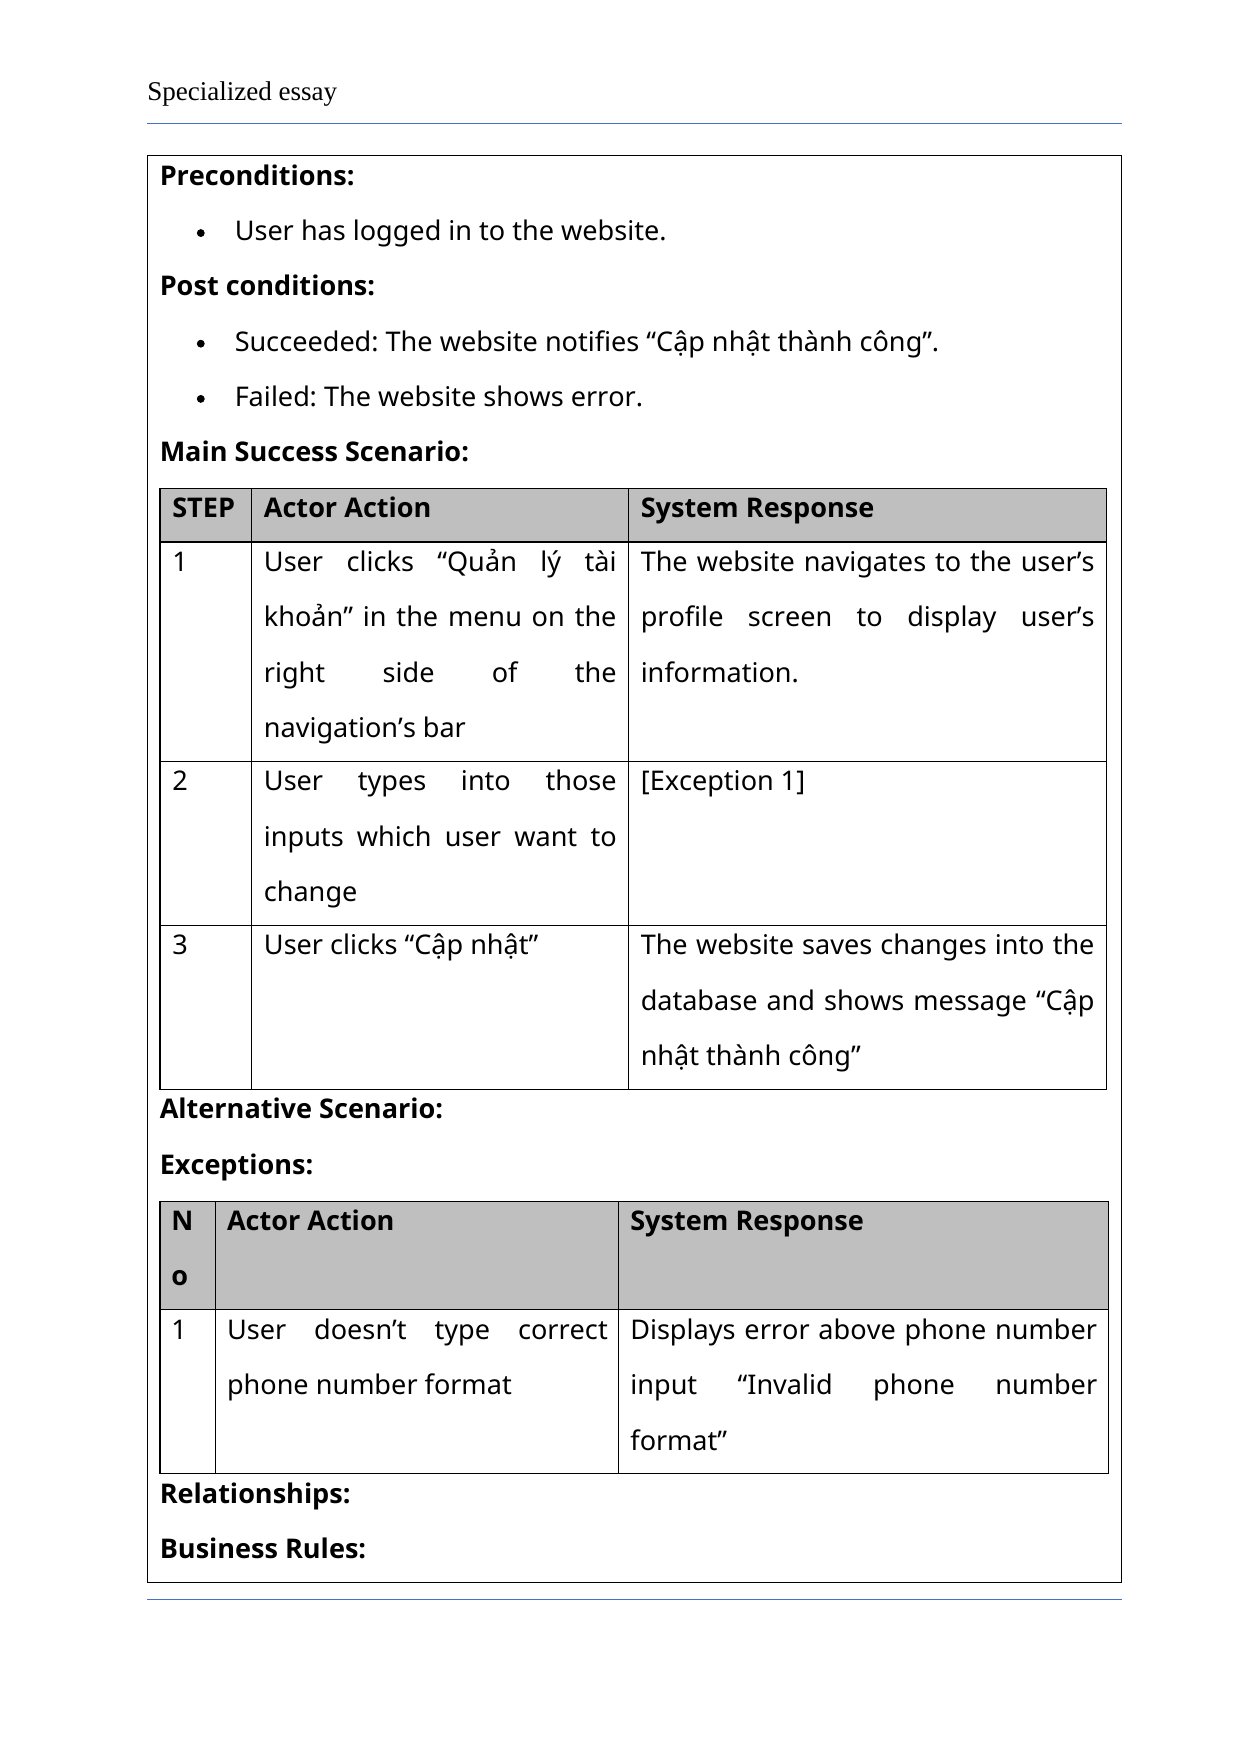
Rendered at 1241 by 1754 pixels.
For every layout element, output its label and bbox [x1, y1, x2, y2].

table_cell [148, 156, 1121, 1582]
